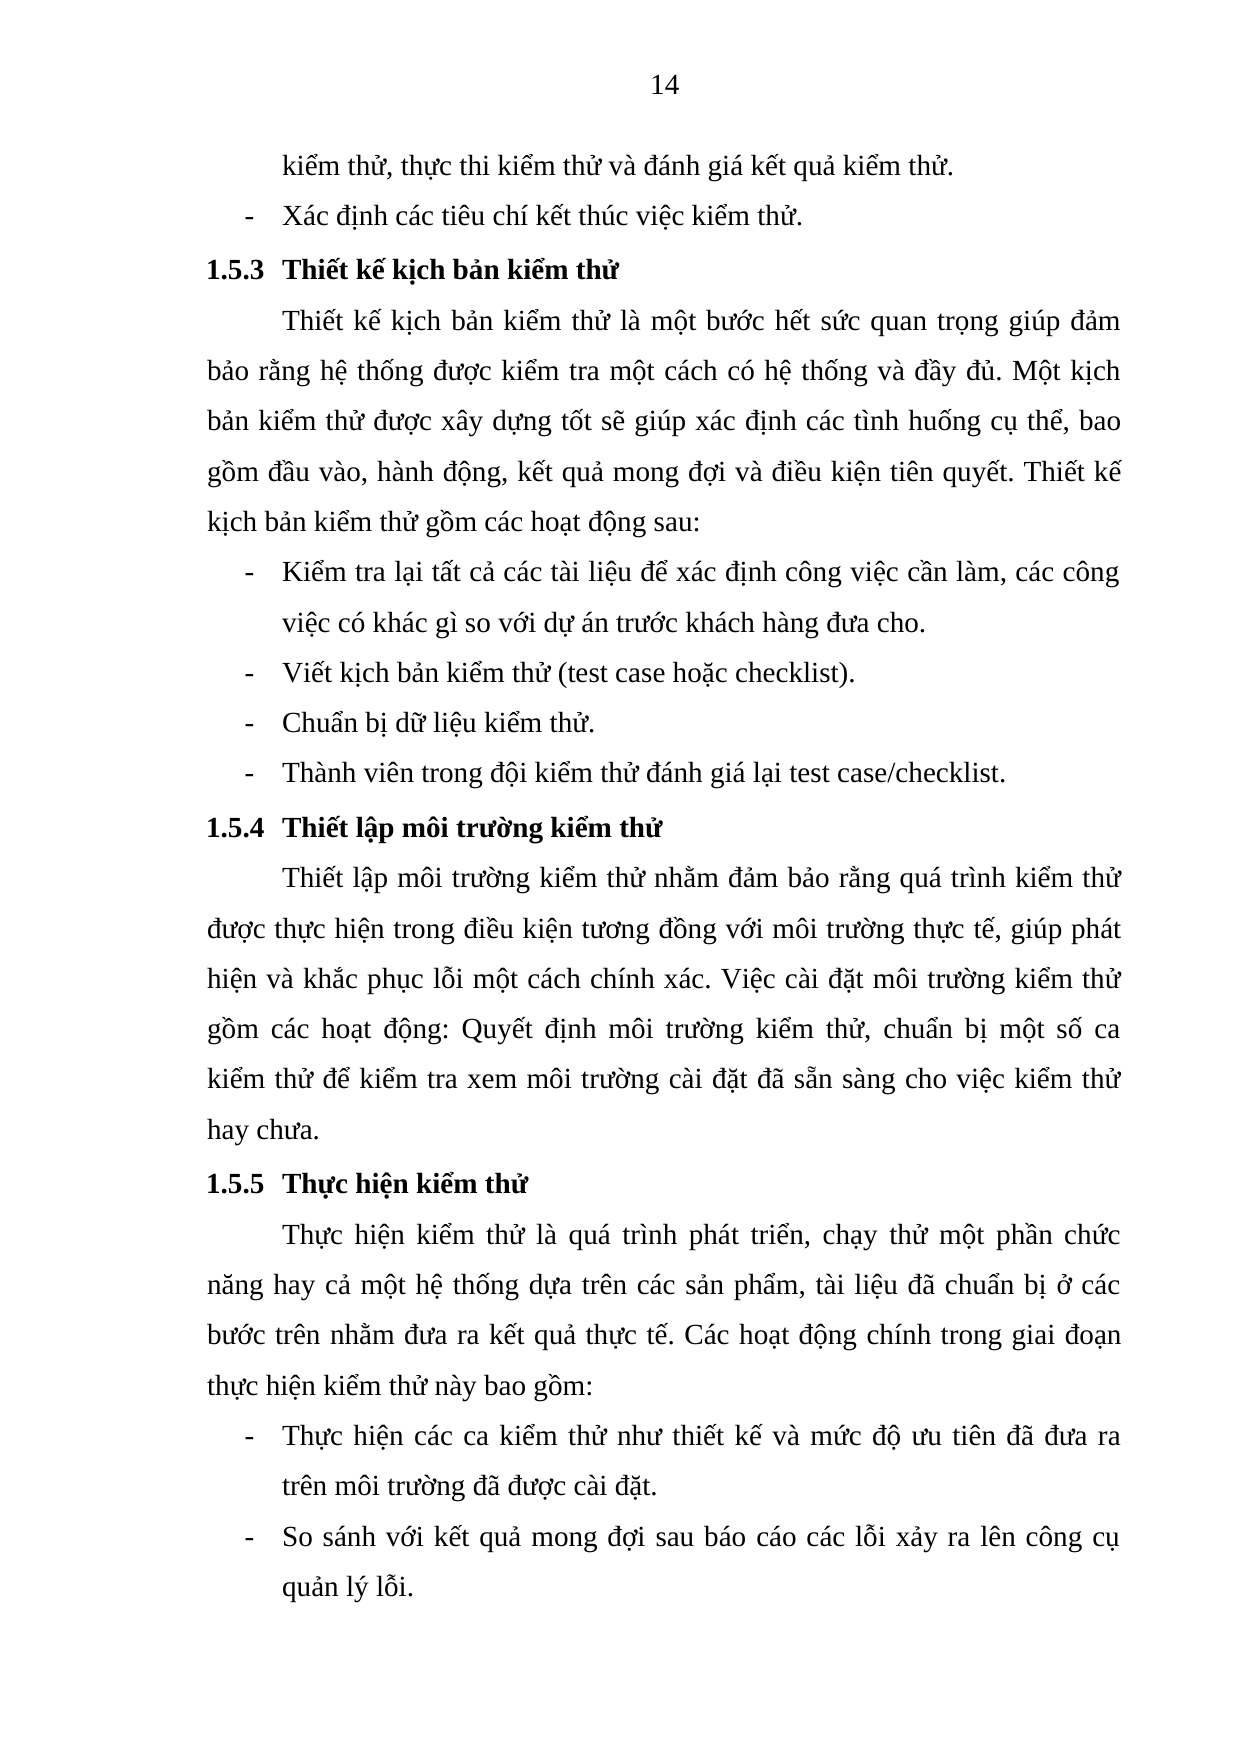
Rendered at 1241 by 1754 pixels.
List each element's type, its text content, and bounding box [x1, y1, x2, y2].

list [244, 148, 1122, 181]
list Xác định các tiêu chí kết thúc việc kiểm thử. [244, 198, 1122, 232]
text Thiết lập môi trường kiểm thử nhằm đảm bảo rằng quá trình kiểm thử được thực hiện trong điều kiện tương đồng với môi trường thực tế, giúp phát hiện và khắc phục lỗi một cách chính xác. Việc cài đặt môi trường kiểm thử gồm các hoạt động: Quyết định môi trường kiểm thử, chuẩn bị một số ca kiểm thử để kiểm tra xem môi trường cài đặt đã sẵn sàng cho việc kiểm thử hay chưa. [207, 860, 1122, 1146]
text Thực hiện kiểm thử là quá trình phát triển, chạy thử một phần chức năng hay cả một hệ thống dựa trên các sản phẩm, tài liệu đã chuẩn bị ở các bước trên nhằm đưa ra kết quả thực tế. Các hoạt động chính trong giai đoạn thực hiện kiểm thử này bao gồm: [207, 1217, 1122, 1401]
text Thiết kế kịch bản kiểm thử là một bước hết sức quan trọng giúp đảm bảo rằng hệ thống được kiểm tra một cách có hệ thống và đầy đủ. Một kịch bản kiểm thử được xây dựng tốt sẽ giúp xác định các tình huống cụ thể, bao gồm đầu vào, hành động, kết quả mong đợi và điều kiện tiên quyết. Thiết kế kịch bản kiểm thử gồm các hoạt động sau: [207, 303, 1122, 538]
list Thành viên trong đội kiểm thử đánh giá lại test case/checklist. [244, 756, 1122, 789]
subtitle Thiết kế kịch bản kiểm thử [206, 252, 1122, 286]
subtitle Thiết lập môi trường kiểm thử [206, 810, 1122, 844]
list Kiểm tra lại tất cả các tài liệu để xác định công việc cần làm, các công việc có khác gì so với dự án trước khách hàng đưa cho. [244, 554, 1122, 638]
list Chuẩn bị dữ liệu kiểm thử. [244, 705, 1122, 739]
list Thực hiện các ca kiểm thử như thiết kế và mức độ ưu tiên đã đưa ra trên môi trường đã được cài đặt. [244, 1418, 1122, 1502]
list Viết kịch bản kiểm thử (test case hoặc checklist). [244, 655, 1122, 688]
subtitle Thực hiện kiểm thử [206, 1166, 1122, 1200]
list So sánh với kết quả mong đợi sau báo cáo các lỗi xảy ra lên công cụ quản lý lỗi. [244, 1519, 1122, 1602]
